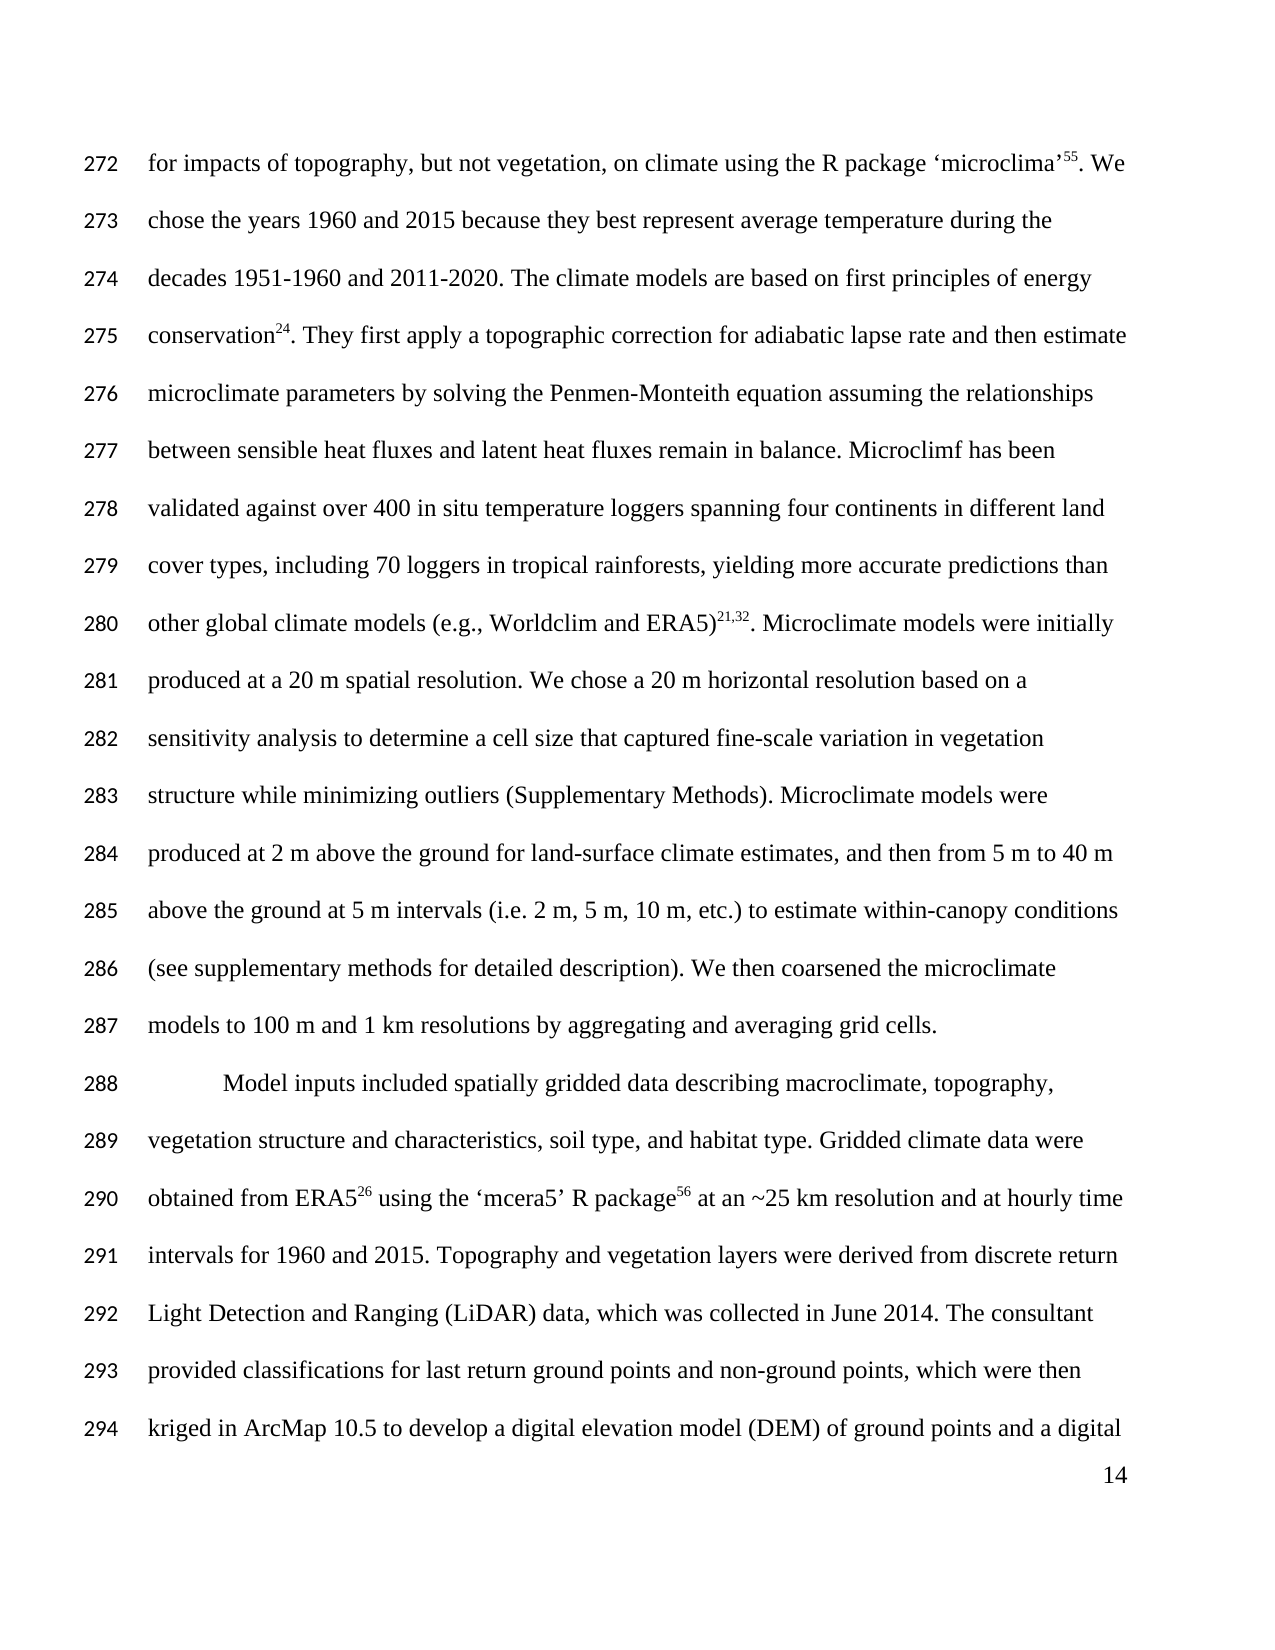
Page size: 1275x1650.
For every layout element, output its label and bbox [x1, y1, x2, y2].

text [148, 148, 1127, 1039]
text [148, 1068, 1127, 1441]
